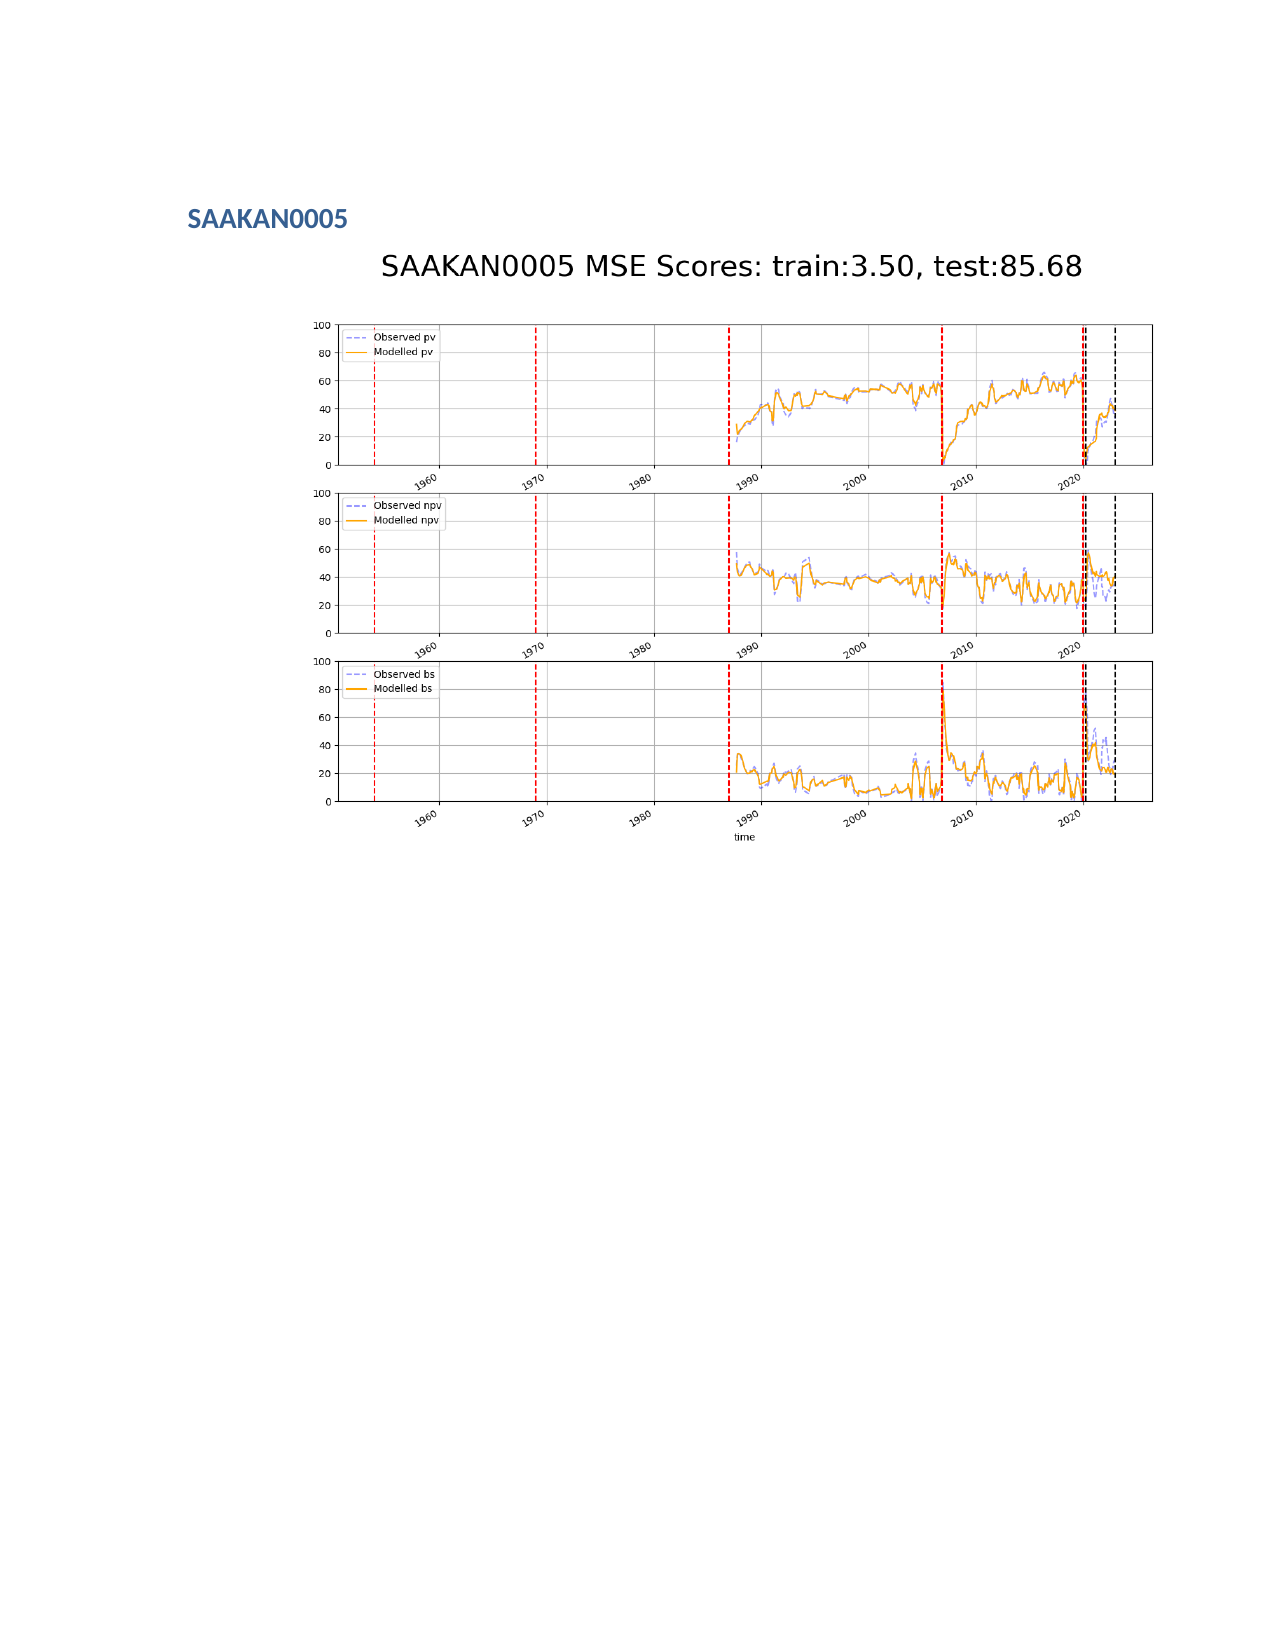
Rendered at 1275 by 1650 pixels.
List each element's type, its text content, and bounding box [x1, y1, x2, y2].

picture [206, 241, 1257, 941]
subtitle SAAKAN0005 [187, 200, 1087, 236]
